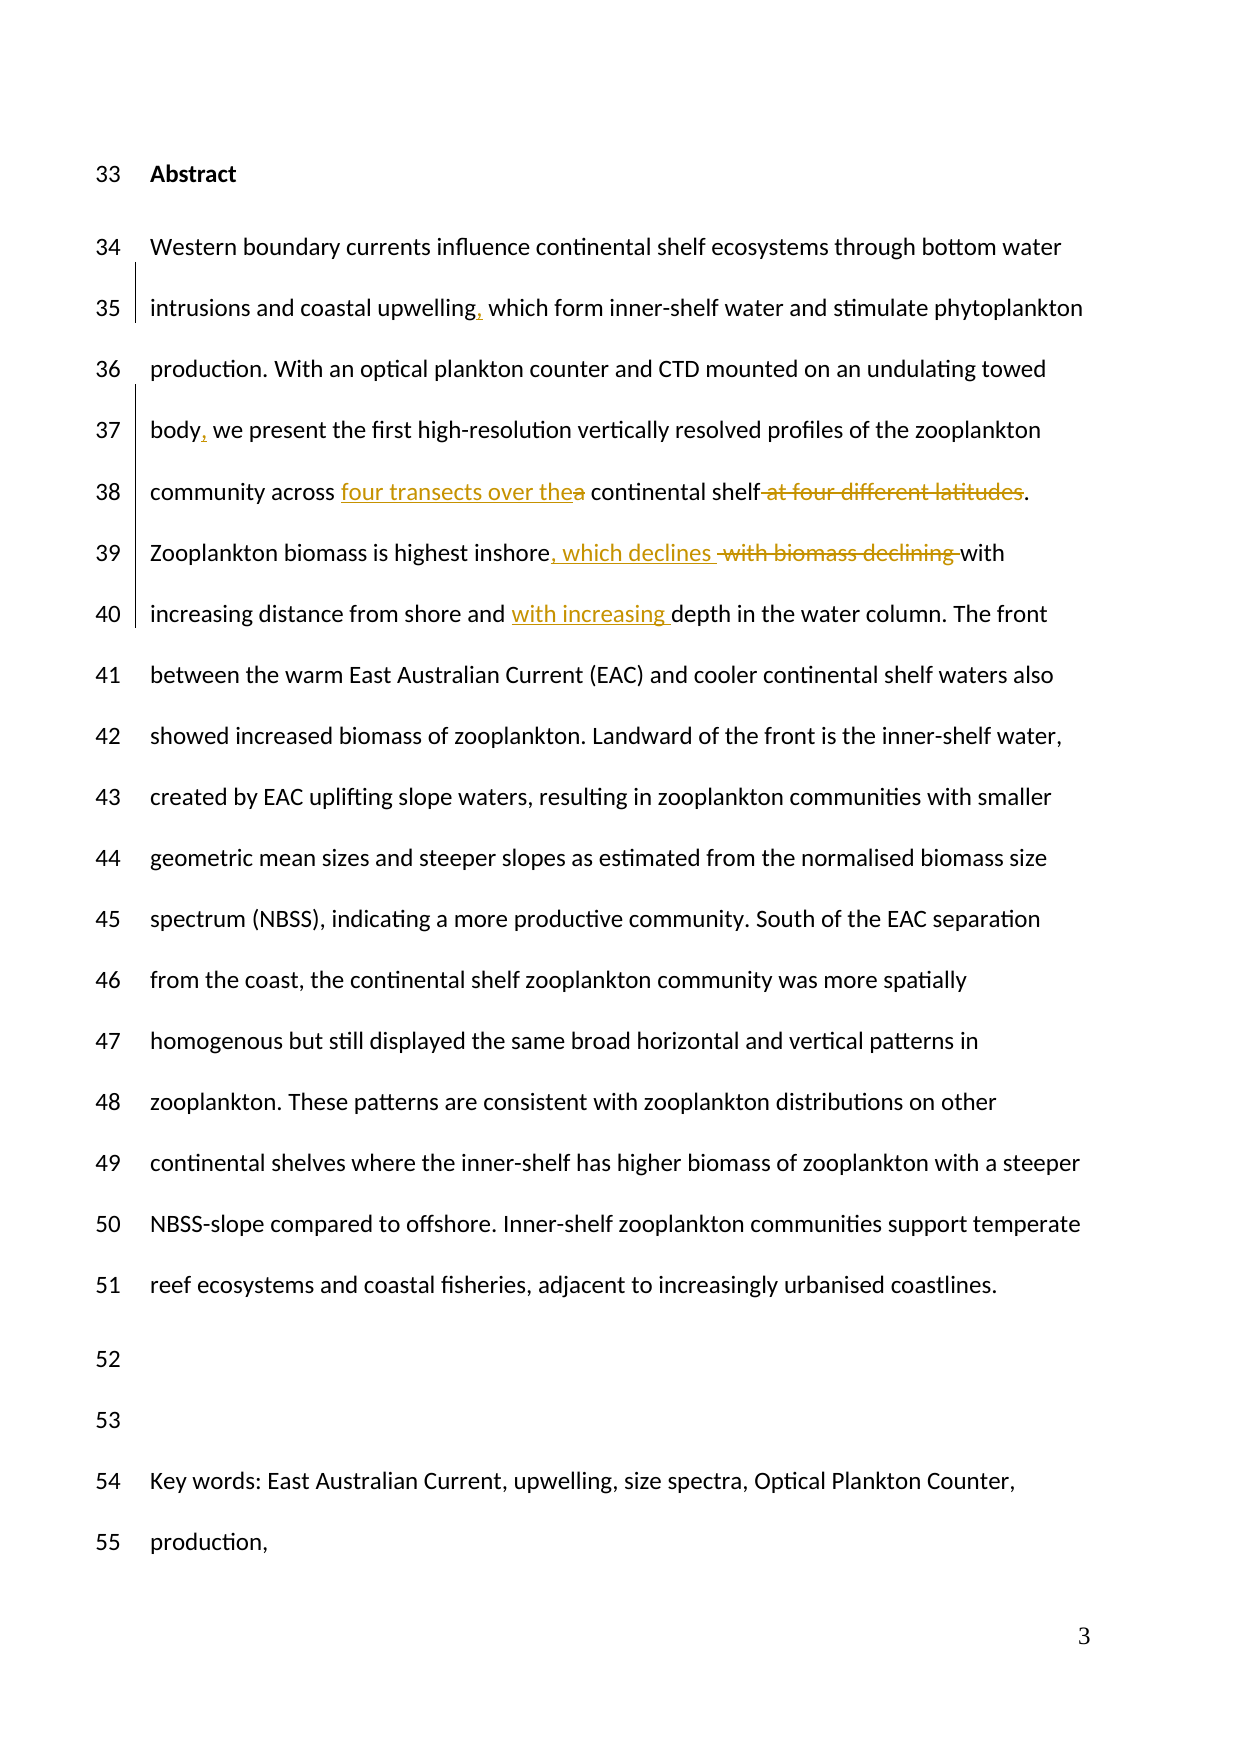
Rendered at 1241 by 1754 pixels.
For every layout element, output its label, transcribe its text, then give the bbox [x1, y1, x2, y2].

text Western boundary currents influence continental shelf ecosystems through bottom water intrusions and coastal upwelling which form inner-shelf water and stimulate phytoplankton production. With an optical plankton counter and CTD mounted on an undulating towed body we present the first high-resolution vertically resolved profiles of the zooplankton community across continental shelf. Zooplankton biomass is highest inshorewith increasing distance from shore and depth in the water column. The front between the warm East Australian Current (EAC) and cooler continental shelf waters also showed increased biomass of zooplankton. Landward of the front is the inner-shelf water, created by EAC uplifting slope waters, resulting in zooplankton communities with smaller geometric mean sizes and steeper slopes as estimated from the normalised biomass size spectrum (NBSS), indicating a more productive community. South of the EAC separation from the coast, the continental shelf zooplankton community was more spatially homogenous but still displayed the same broad horizontal and vertical patterns in zooplankton. These patterns are consistent with zooplankton distributions on other continental shelves where the inner-shelf has higher biomass of zooplankton with a steeper NBSS-slope compared to offshore. Inner-shelf zooplankton communities support temperate reef ecosystems and coastal fisheries, adjacent to increasingly urbanised coastlines. [150, 231, 1090, 1300]
text Key words: East Australian Current, upwelling, size spectra, Optical Plankton Counter, production, [150, 1465, 1090, 1556]
subtitle Abstract [150, 158, 1090, 188]
